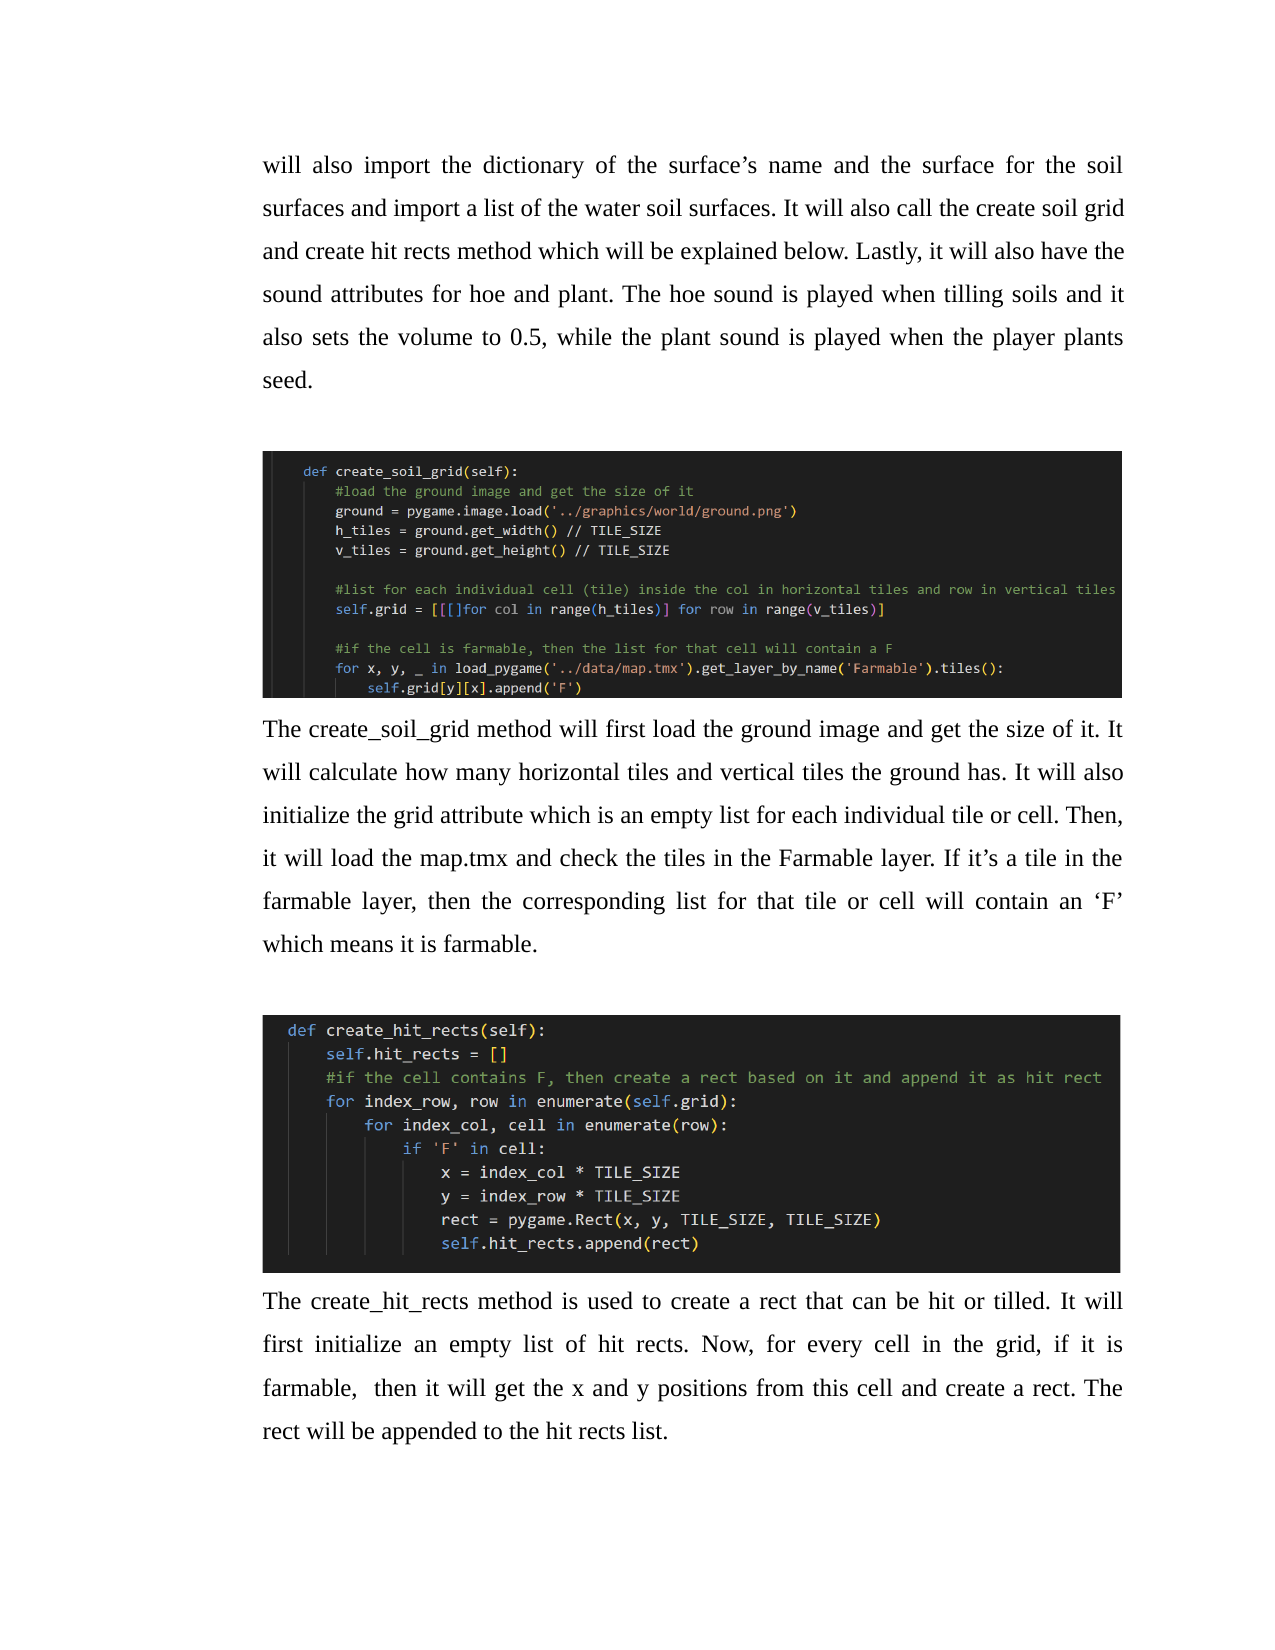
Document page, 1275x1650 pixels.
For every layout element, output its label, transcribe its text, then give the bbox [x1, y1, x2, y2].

list The create_hit_rects method is used to create a rect that can be hit or tilled. It will first initialize an empty list of hit rects. Now, for every cell in the grid, if it is farmable, then it will get the x and y positions from this cell and create a rect. The rect will be appended to the hit rects list. [262, 1286, 1125, 1444]
picture [262, 1015, 1121, 1273]
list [262, 150, 1125, 394]
list The create_soil_grid method will first load the ground image and get the size of it. It will calculate how many horizontal tiles and vertical tiles the ground has. It will also initialize the grid attribute which is an empty list for each individual tile or cell. Then, it will load the map.tmx and check the tiles in the Farmable layer. If it’s a tile in the farmable layer, then the corresponding list for that tile or cell will contain an ‘F’ which means it is farmable. [262, 714, 1125, 958]
picture [262, 451, 1122, 698]
